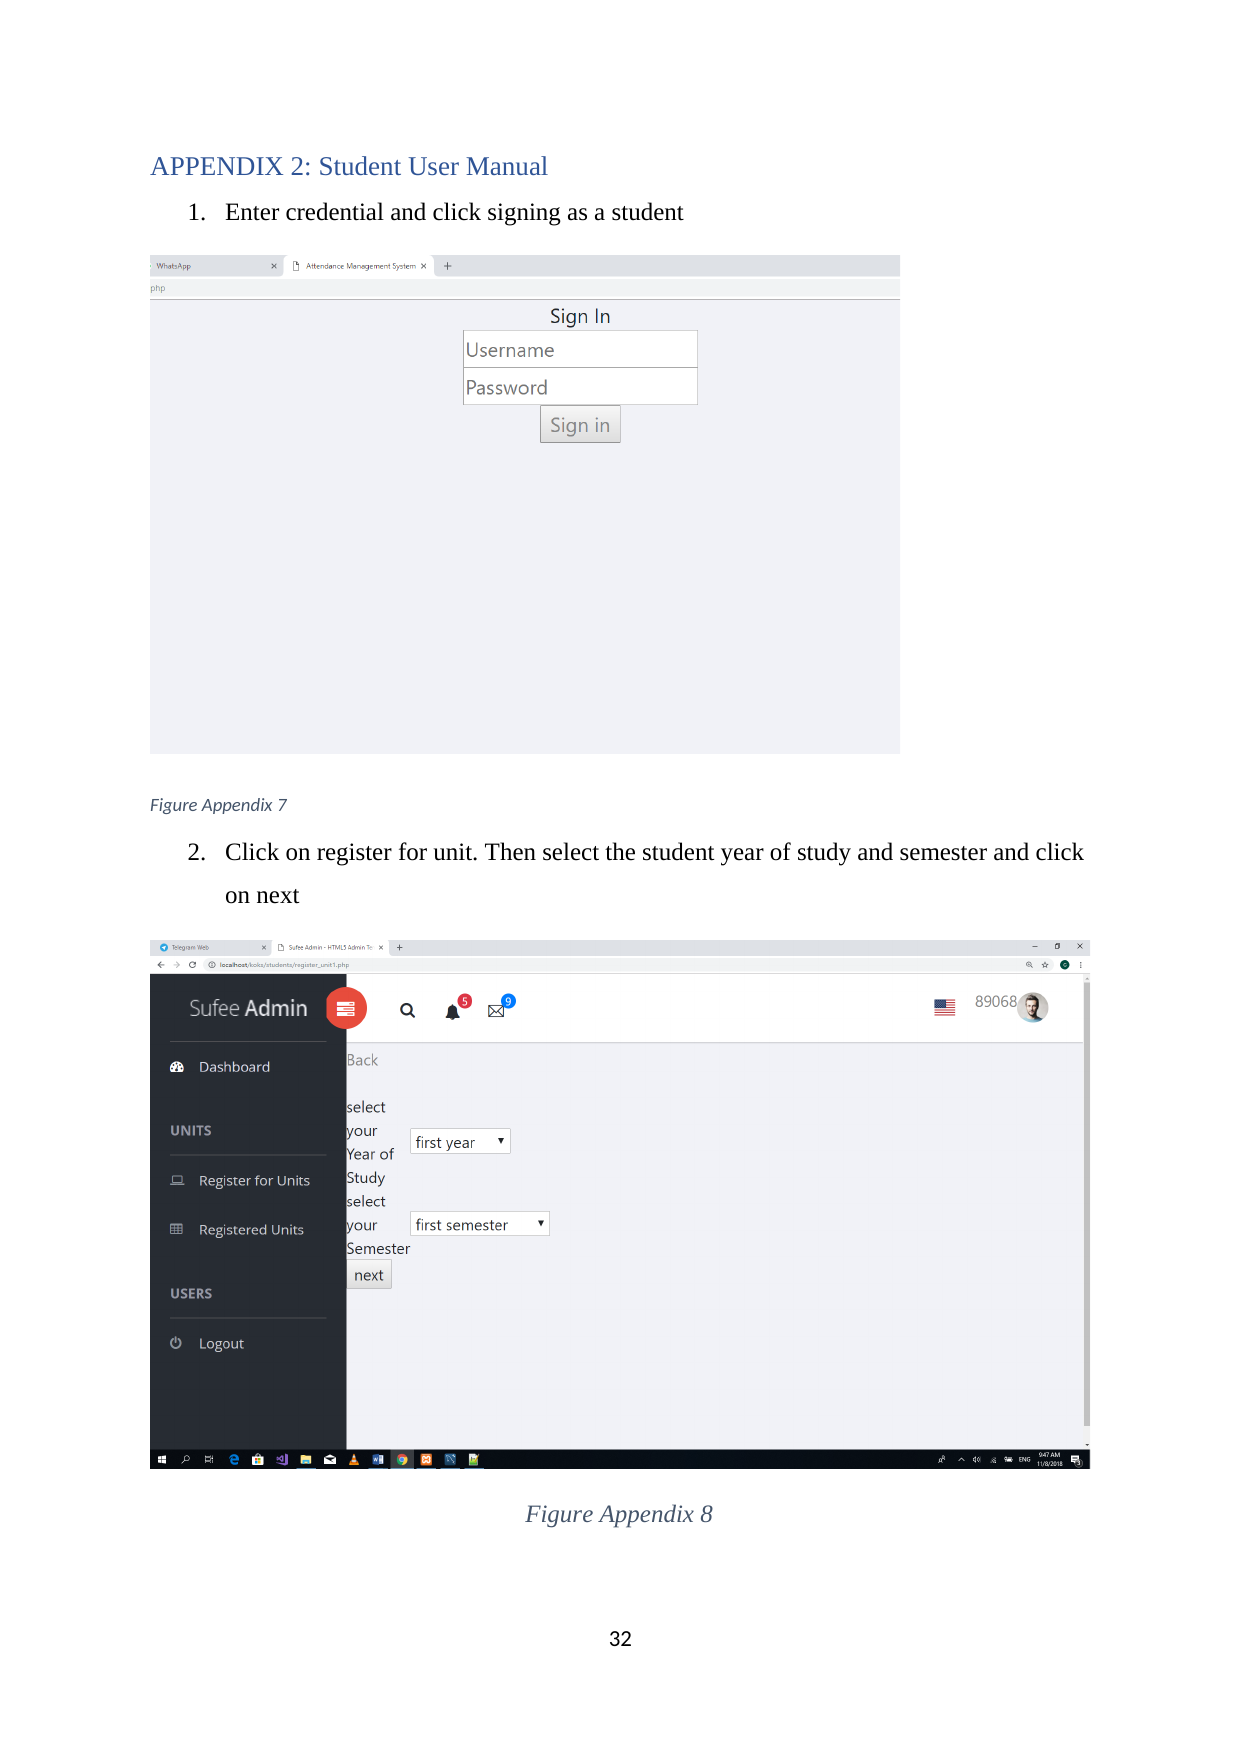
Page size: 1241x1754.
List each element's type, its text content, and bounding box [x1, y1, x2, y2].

subtitle APPENDIX 2: Student User Manual [150, 150, 1090, 181]
list Enter credential and click signing as a student [187, 197, 1090, 225]
picture [150, 255, 901, 754]
list Click on register for unit. Then select the student year of study and semester and click on next [187, 837, 1090, 909]
text Figure Appendix 8 [150, 1499, 1090, 1528]
text Figure Appendix 7 [150, 793, 1090, 816]
picture [150, 940, 1091, 1469]
